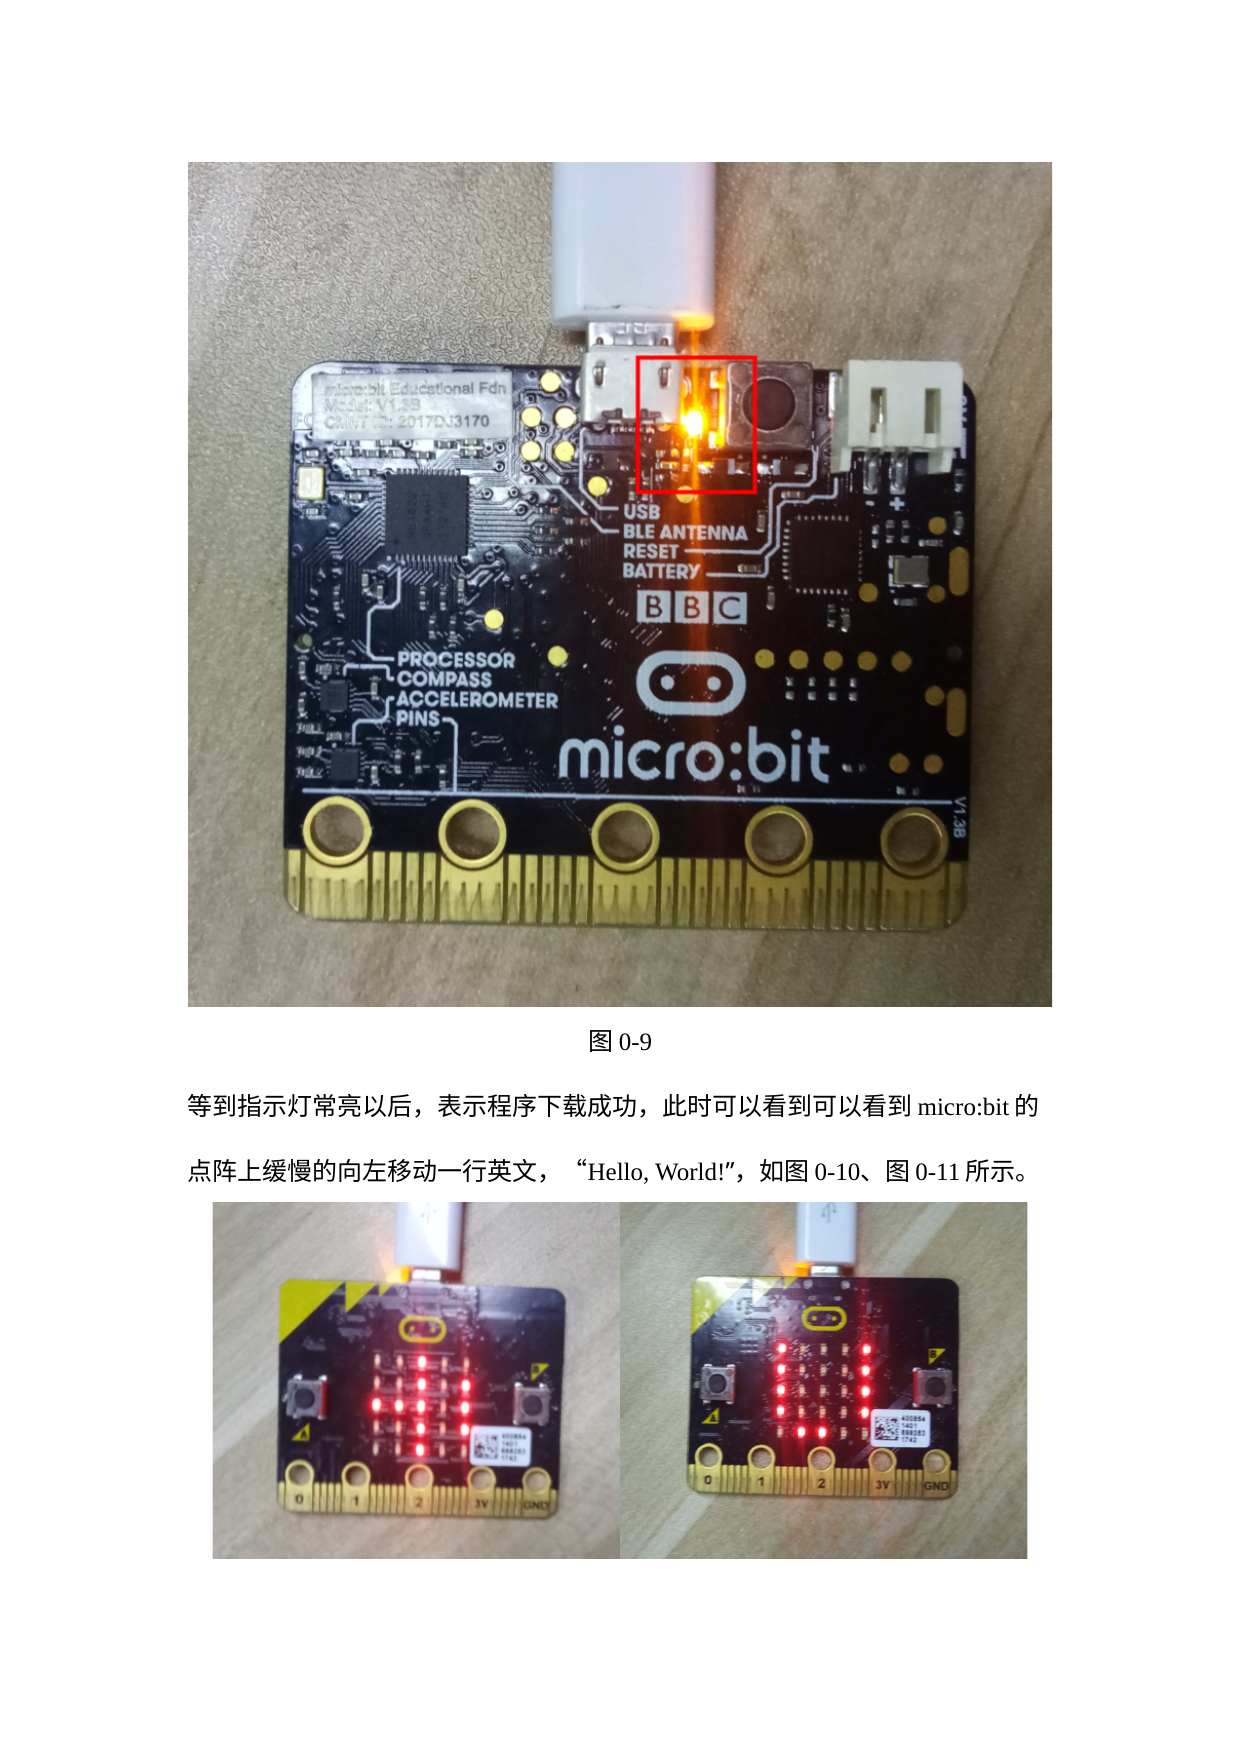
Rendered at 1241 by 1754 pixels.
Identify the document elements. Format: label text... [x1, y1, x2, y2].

picture [188, 162, 1053, 1007]
text 图0-9 [187, 1007, 1053, 1072]
picture [212, 1202, 1028, 1559]
text 等到指示灯常亮以后，表示程序下载成功，此时可以看到可以看到micro:bit的点阵上缓慢的向左移动一行英文，“Hello, World!”，如图0-10、图0-11所示。 [187, 1072, 1053, 1202]
